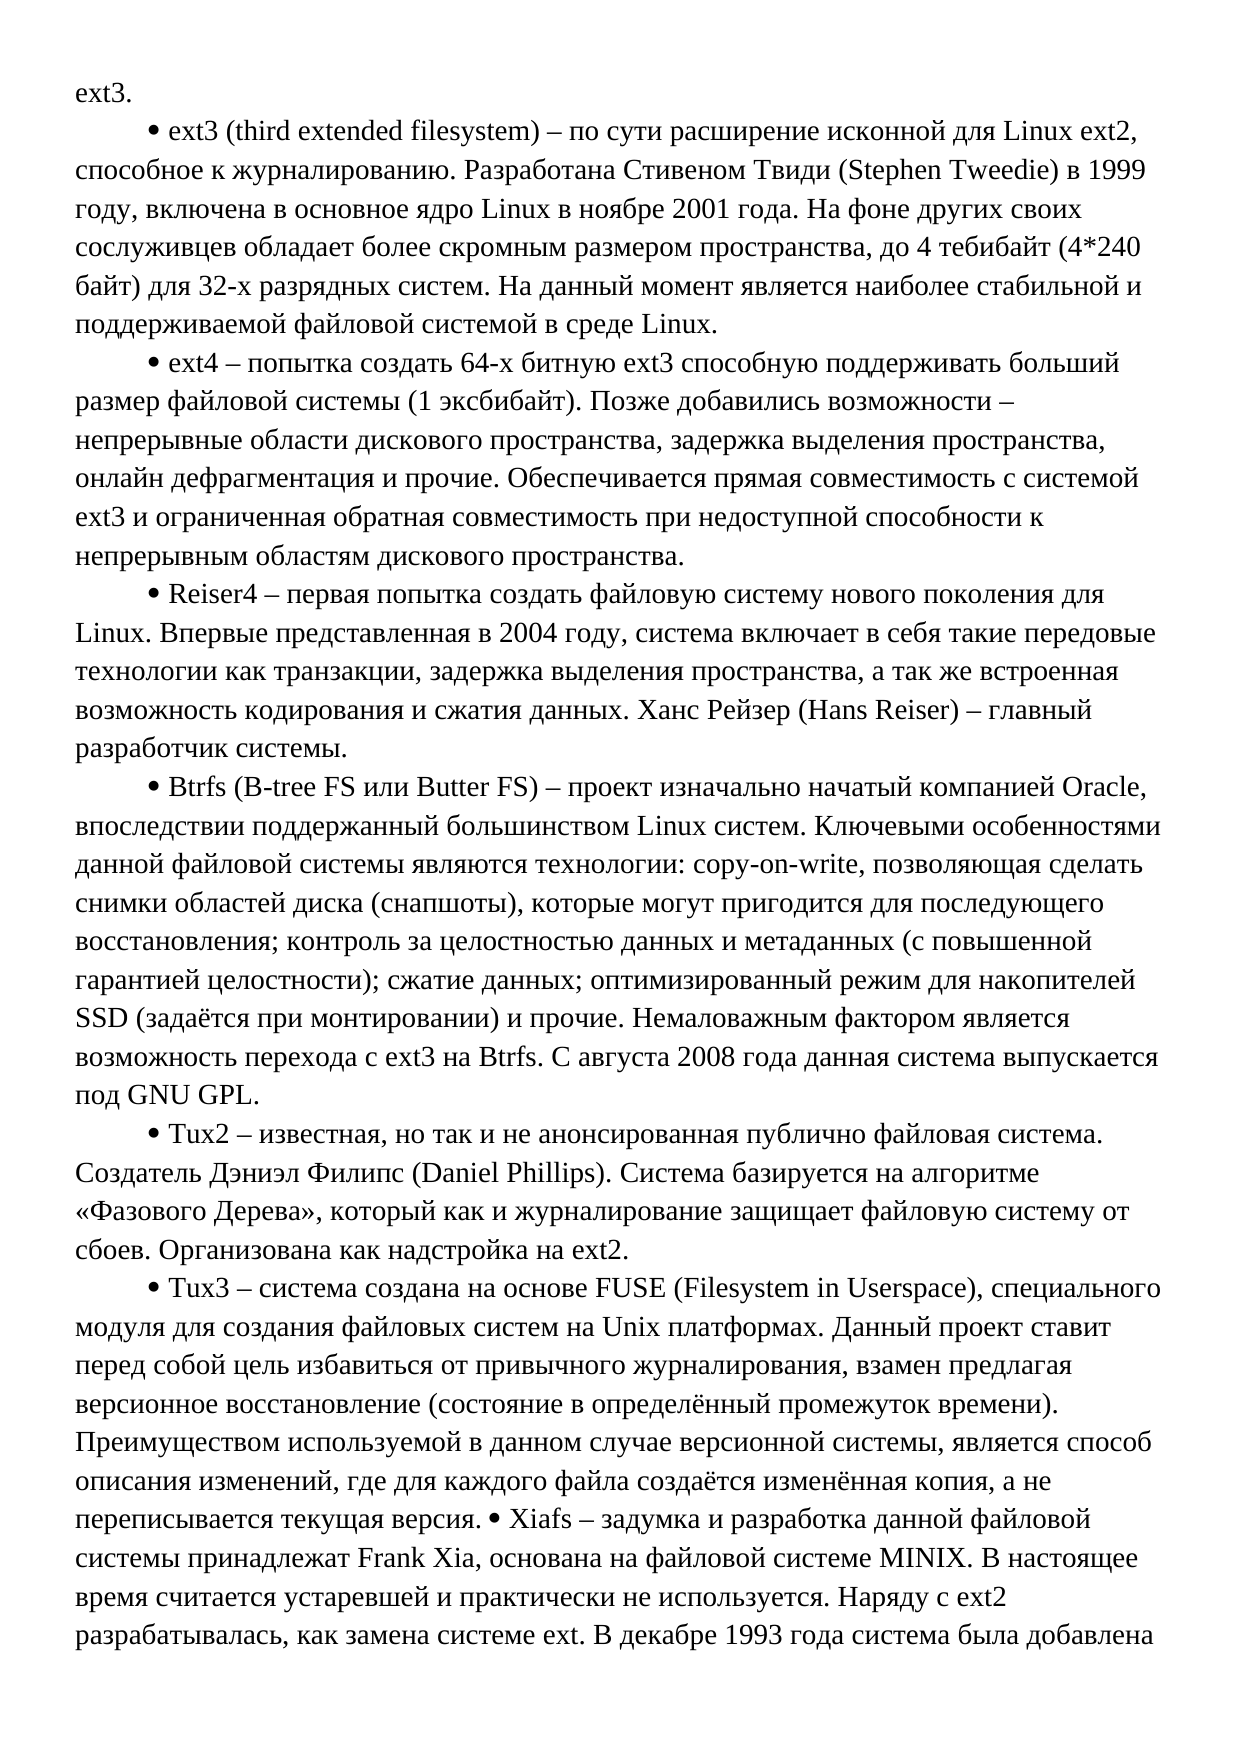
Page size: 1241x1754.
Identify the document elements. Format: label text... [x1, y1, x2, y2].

text Tux2 – известная, но так и не анонсированная публично файловая система. Создатель Дэниэл Филипс (Daniel Phillips). Cистема базируется на алгоритме «Фазового Дерева», который как и журналирование защищает файловую систему от сбоев. Организована как надстройка на ext2. [75, 1116, 1165, 1265]
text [75, 1270, 1165, 1651]
text Btrfs (B-tree FS или Butter FS) – проект изначально начатый компанией Oracle, впоследствии поддержанный большинством Linux систем. Ключевыми особенностями данной файловой системы являются технологии: copy-on-write, позволяющая сделать снимки областей диска (снапшоты), которые могут пригодится для последующего восстановления; контроль за целостностью данных и метаданных (с повышенной гарантией целостности); сжатие данных; оптимизированный режим для накопителей SSD (задаётся при монтировании) и прочие. Немаловажным фактором является возможность перехода с ext3 на Btrfs. С августа 2008 года данная система выпускается под GNU GPL. [75, 769, 1165, 1111]
text ext3 (third extended filesystem) – по сути расширение исконной для Linux ext2, способное к журналированию. Разработана Стивеном Твиди (Stephen Tweedie) в 1999 году, включена в основное ядро Linux в ноябре 2001 года. На фоне других своих сослуживцев обладает более скромным размером пространства, до 4 тебибайт (4*240 байт) для 32-х разрядных систем. На данный момент является наиболее стабильной и поддерживаемой файловой системой в среде Linux. [75, 113, 1165, 340]
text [75, 75, 1165, 108]
text Reiser4 – первая попытка создать файловую систему нового поколения для Linux. Впервые представленная в 2004 году, система включает в себя такие передовые технологии как транзакции, задержка выделения пространства, а так же встроенная возможность кодирования и сжатия данных. Ханс Рейзер (Hans Reiser) – главный разработчик системы. [75, 576, 1165, 764]
text ext4 – попытка создать 64-х битную ext3 способную поддерживать больший размер файловой системы (1 эксбибайт). Позже добавились возможности – непрерывные области дискового пространства, задержка выделения пространства, онлайн дефрагментация и прочие. Обеспечивается прямая совместимость с системой ext3 и ограниченная обратная совместимость при недоступной способности к непрерывным областям дискового пространства. [75, 345, 1165, 571]
